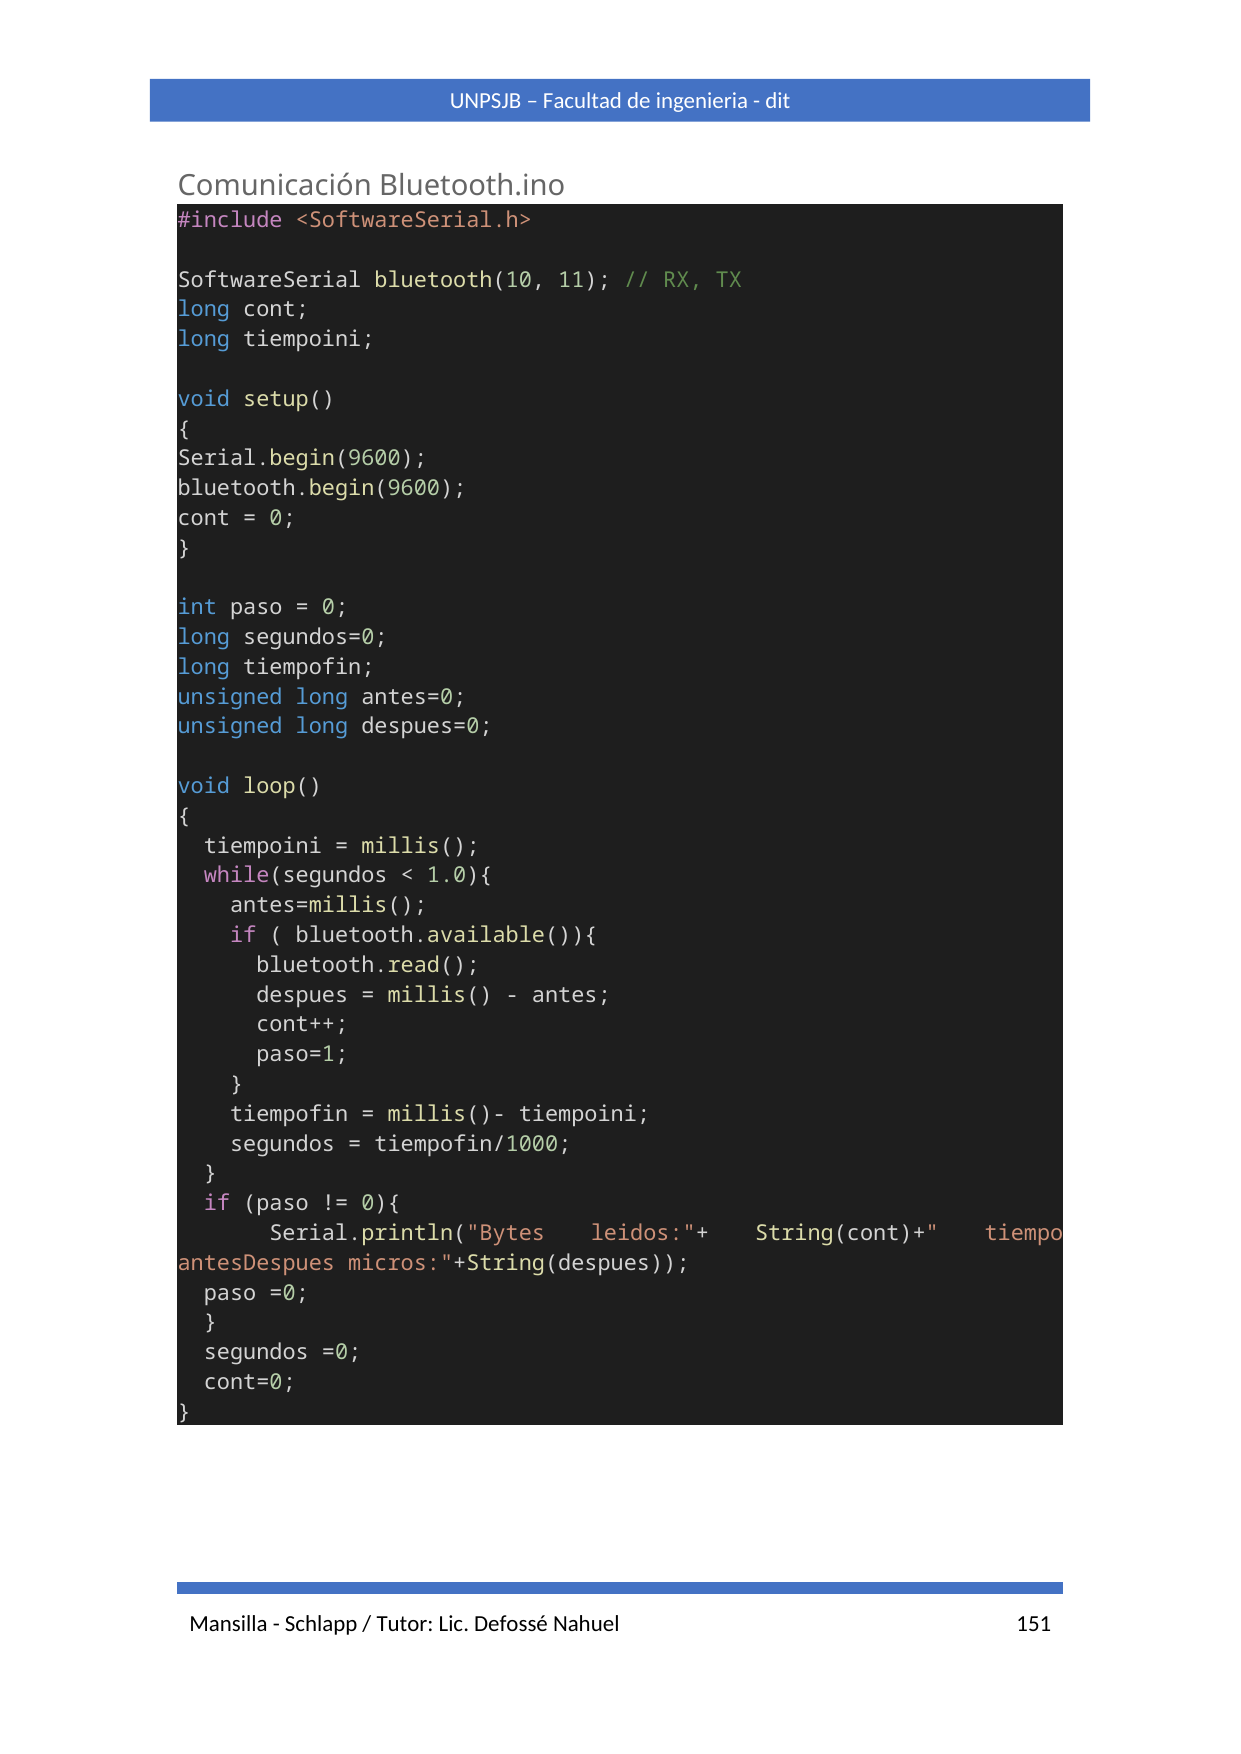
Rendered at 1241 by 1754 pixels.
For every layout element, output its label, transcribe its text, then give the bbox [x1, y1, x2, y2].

text { [177, 800, 1063, 829]
text antes=millis(); [177, 889, 1063, 919]
subtitle Comunicación Bluetooth.ino [177, 164, 1063, 204]
text #include <SoftwareSerial.h> [177, 204, 1063, 234]
text Serial.begin(9600); [177, 442, 1063, 472]
text tiempoini = millis(); [177, 829, 1063, 859]
text bluetooth.read(); [177, 949, 1063, 978]
text if (paso != 0){ [177, 1187, 1063, 1217]
text } [177, 1157, 1063, 1187]
text SoftwareSerial bluetooth(10, 11); // RX, TX [177, 263, 1063, 293]
text segundos = tiempofin/1000; [177, 1127, 1063, 1157]
text cont=0; [177, 1366, 1063, 1396]
text Serial.println("Bytes leidos:"+ String(cont)+" tiempo antesDespues micros:"+String(despues)); [177, 1217, 1063, 1276]
text tiempofin = millis()- tiempoini; [177, 1098, 1063, 1127]
text despues = millis() - antes; [177, 978, 1063, 1008]
text cont = 0; [177, 502, 1063, 532]
text } [177, 1396, 1063, 1425]
text { [177, 412, 1063, 442]
text } [177, 1306, 1063, 1336]
text long tiempoini; [177, 323, 1063, 353]
text } [177, 532, 1063, 561]
text unsigned long despues=0; [177, 710, 1063, 740]
text unsigned long antes=0; [177, 681, 1063, 710]
text bluetooth.begin(9600); [177, 472, 1063, 502]
text long segundos=0; [177, 621, 1063, 651]
text while(segundos < 1.0){ [177, 859, 1063, 889]
text long cont; [177, 293, 1063, 323]
text segundos =0; [177, 1336, 1063, 1366]
text void setup() [177, 383, 1063, 412]
text if ( bluetooth.available()){ [177, 919, 1063, 949]
text paso =0; [177, 1276, 1063, 1306]
text cont++; [177, 1008, 1063, 1038]
text int paso = 0; [177, 591, 1063, 621]
text long tiempofin; [177, 651, 1063, 681]
text paso=1; [177, 1038, 1063, 1068]
text void loop() [177, 770, 1063, 800]
text } [177, 1068, 1063, 1098]
